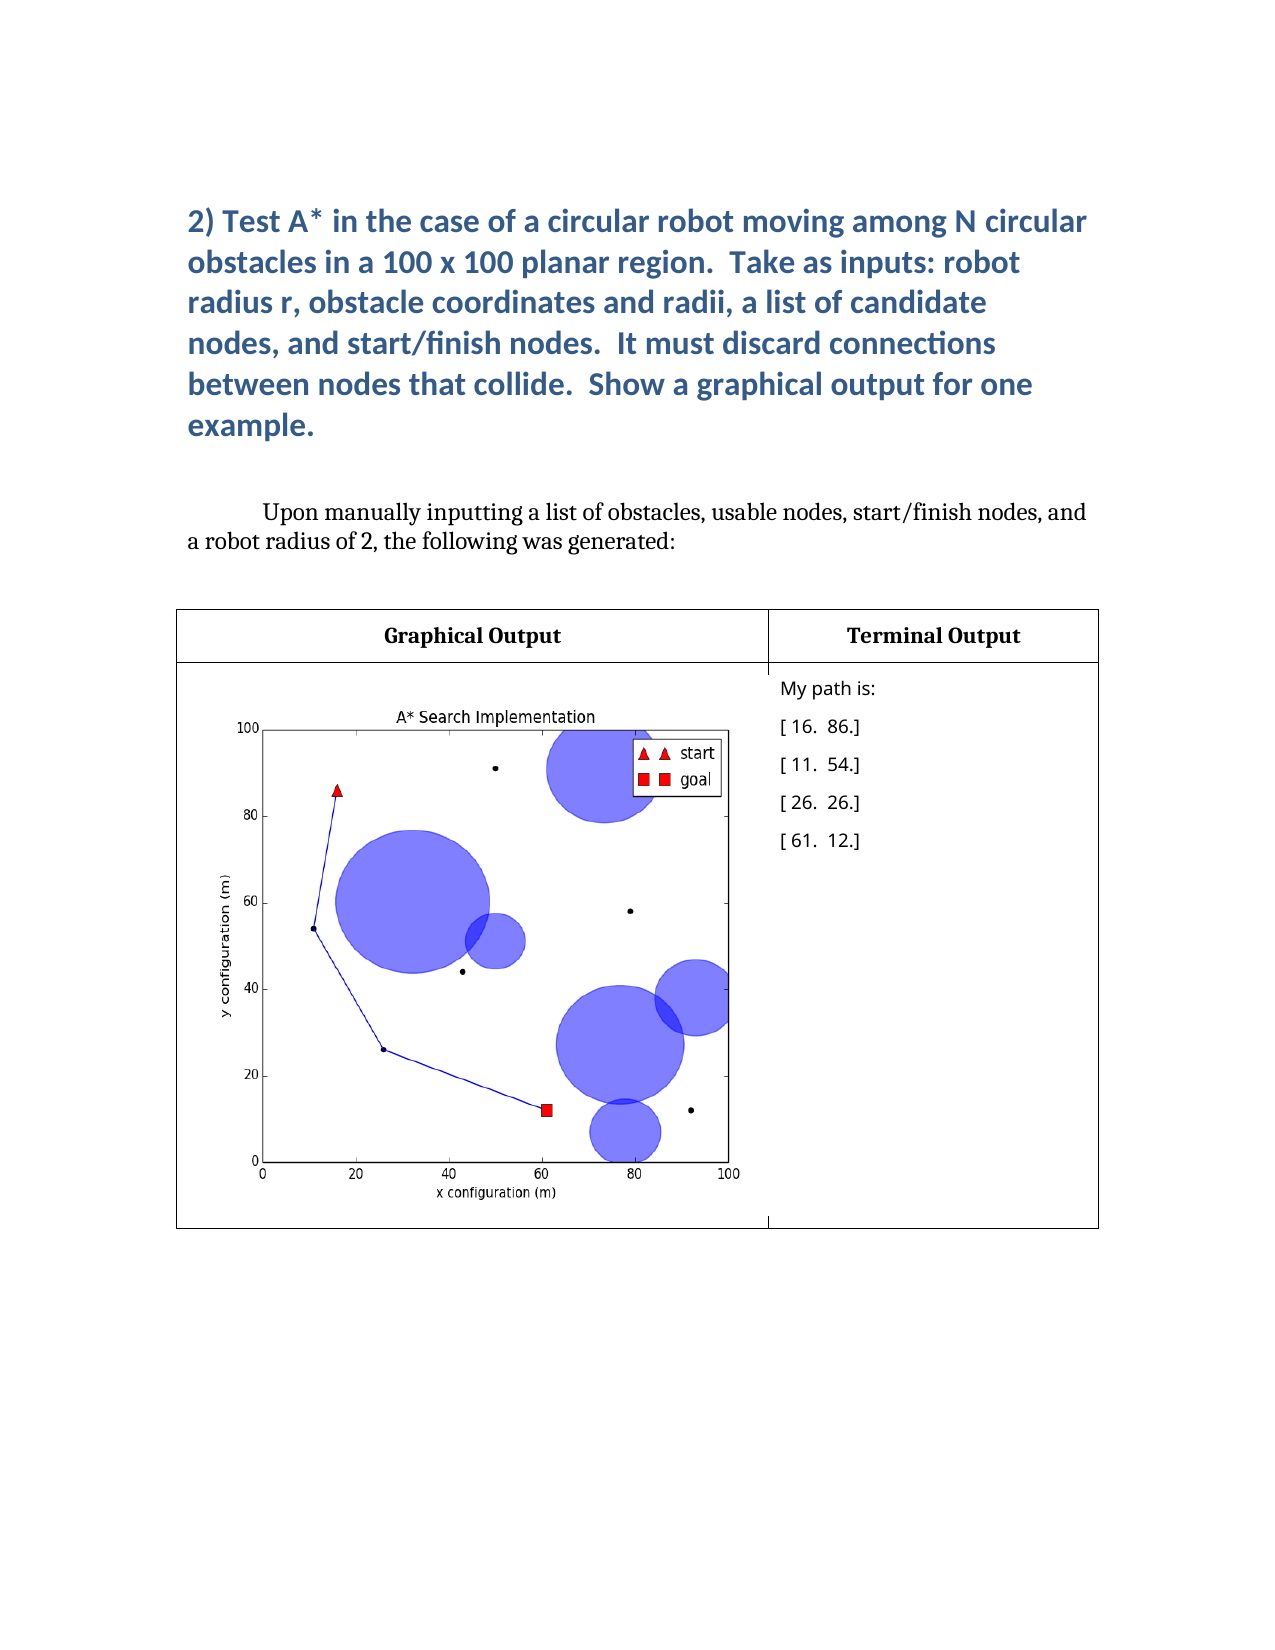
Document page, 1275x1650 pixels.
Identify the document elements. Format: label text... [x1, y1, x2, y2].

table_header Graphical Output [177, 610, 768, 662]
table_cell My path is: [ 16. 86.] [ 11. 54.] [ 26. 26.] [ 61. 12.] [769, 663, 1098, 1228]
picture [187, 675, 769, 1216]
table_header Terminal Output [769, 610, 1098, 662]
subtitle 2) Test A* in the case of a circular robot moving among N circular obstacles in a 100 x 100 planar region. Take as inputs: robot radius r, obstacle coordinates and radii, a list of candidate nodes, and start/finish nodes. It must discard connections between nodes that collide. Show a graphical output for one example. [187, 200, 1087, 444]
text Upon manually inputting a list of obstacles, usable nodes, start/finish nodes, and a robot radius of 2, the following was generated: [187, 498, 1087, 556]
table_cell [177, 663, 768, 1228]
